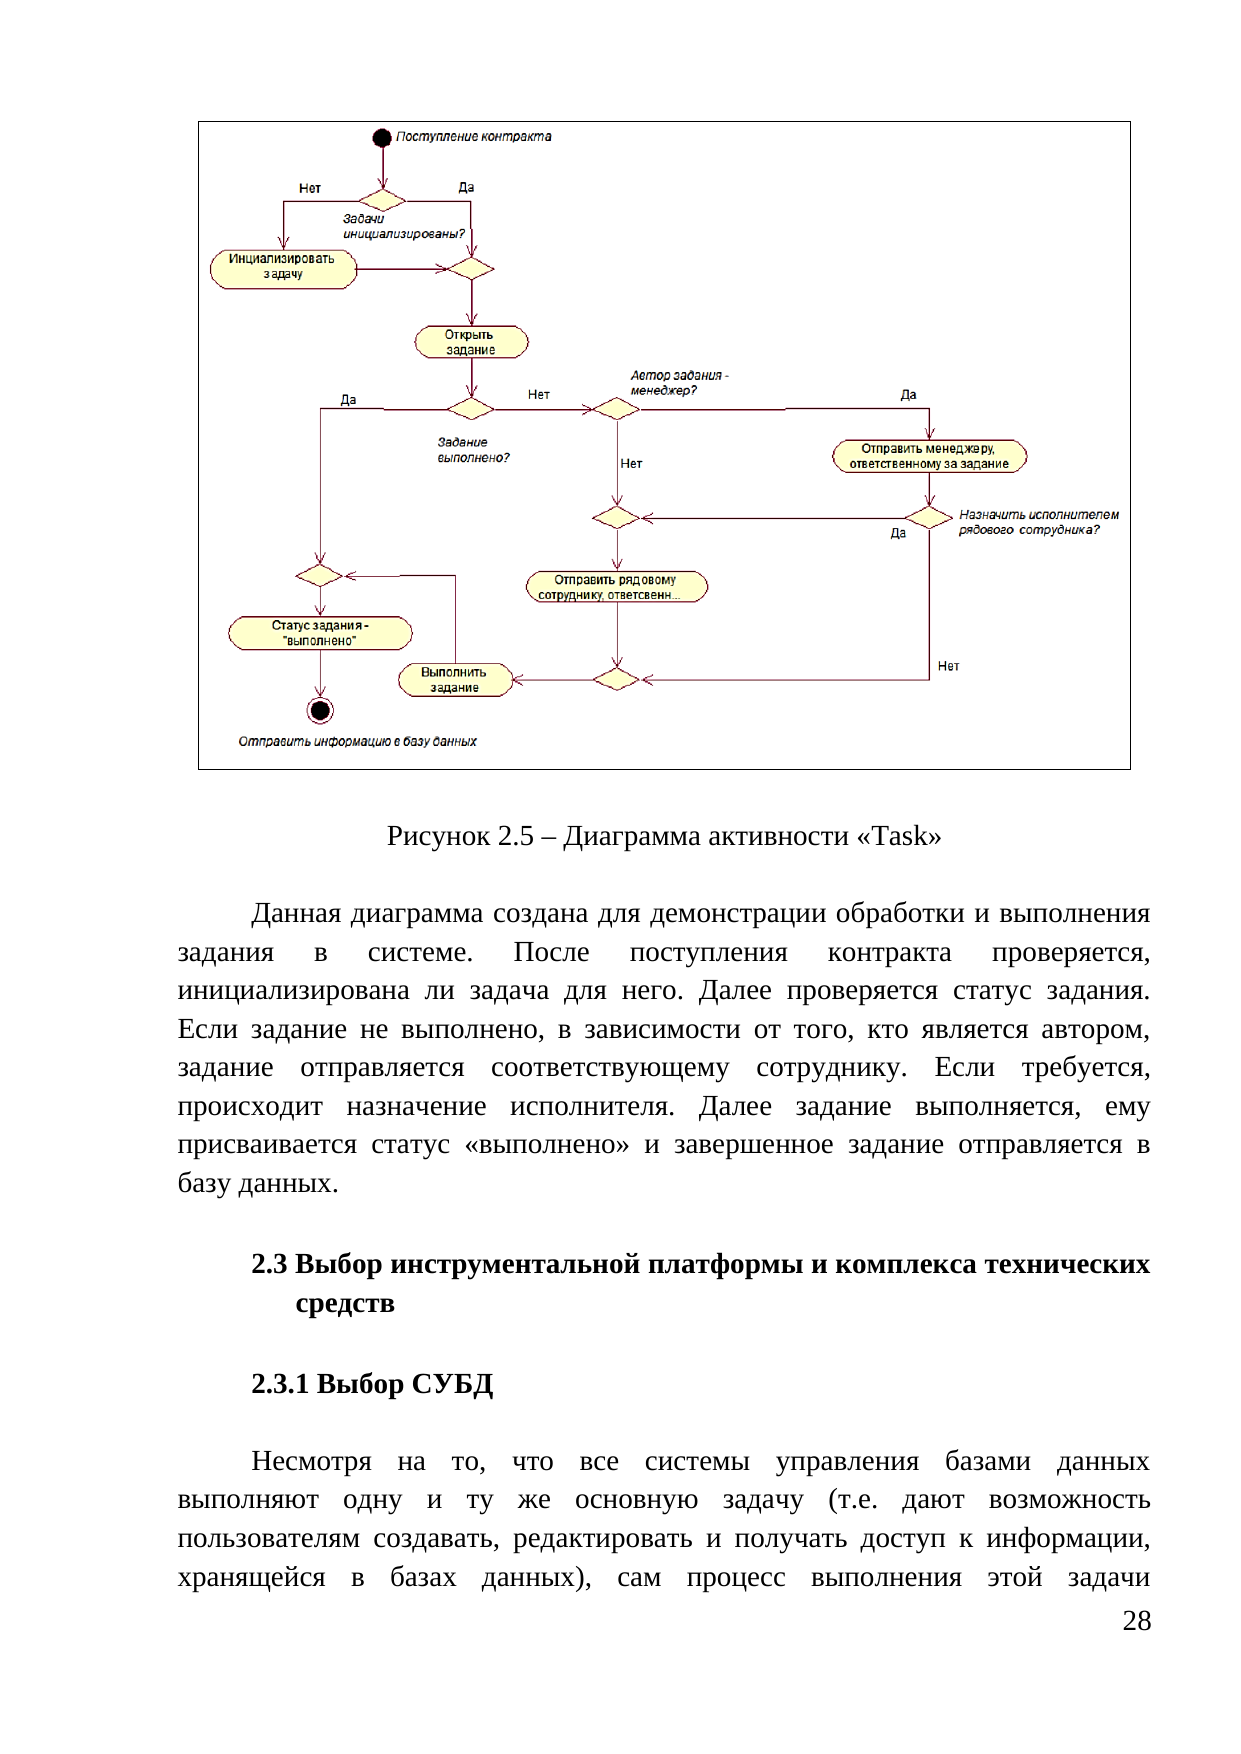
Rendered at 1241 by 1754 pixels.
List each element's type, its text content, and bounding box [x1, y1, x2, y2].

subtitle 2.3 Выбор инструментальной платформы и комплекса технических средств [251, 1246, 1152, 1318]
text Данная диаграмма создана для демонстрации обработки и выполнения задания в системе. После поступления контракта проверяется, инициализирована ли задача для него. Далее проверяется статус задания. Если задание не выполнено, в зависимости от того, кто является автором, задание отправляется соответствующему сотруднику. Если требуется, происходит назначение исполнителя. Далее задание выполняется, ему присваивается статус «выполнено» и завершенное задание отправляется в базу данных. [177, 895, 1152, 1198]
text Рисунок 2.5 – Диаграмма активности «Task» [177, 818, 1152, 852]
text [177, 1443, 1152, 1592]
subtitle 2.3.1 Выбор СУБД [251, 1366, 1152, 1399]
picture [199, 122, 1130, 769]
